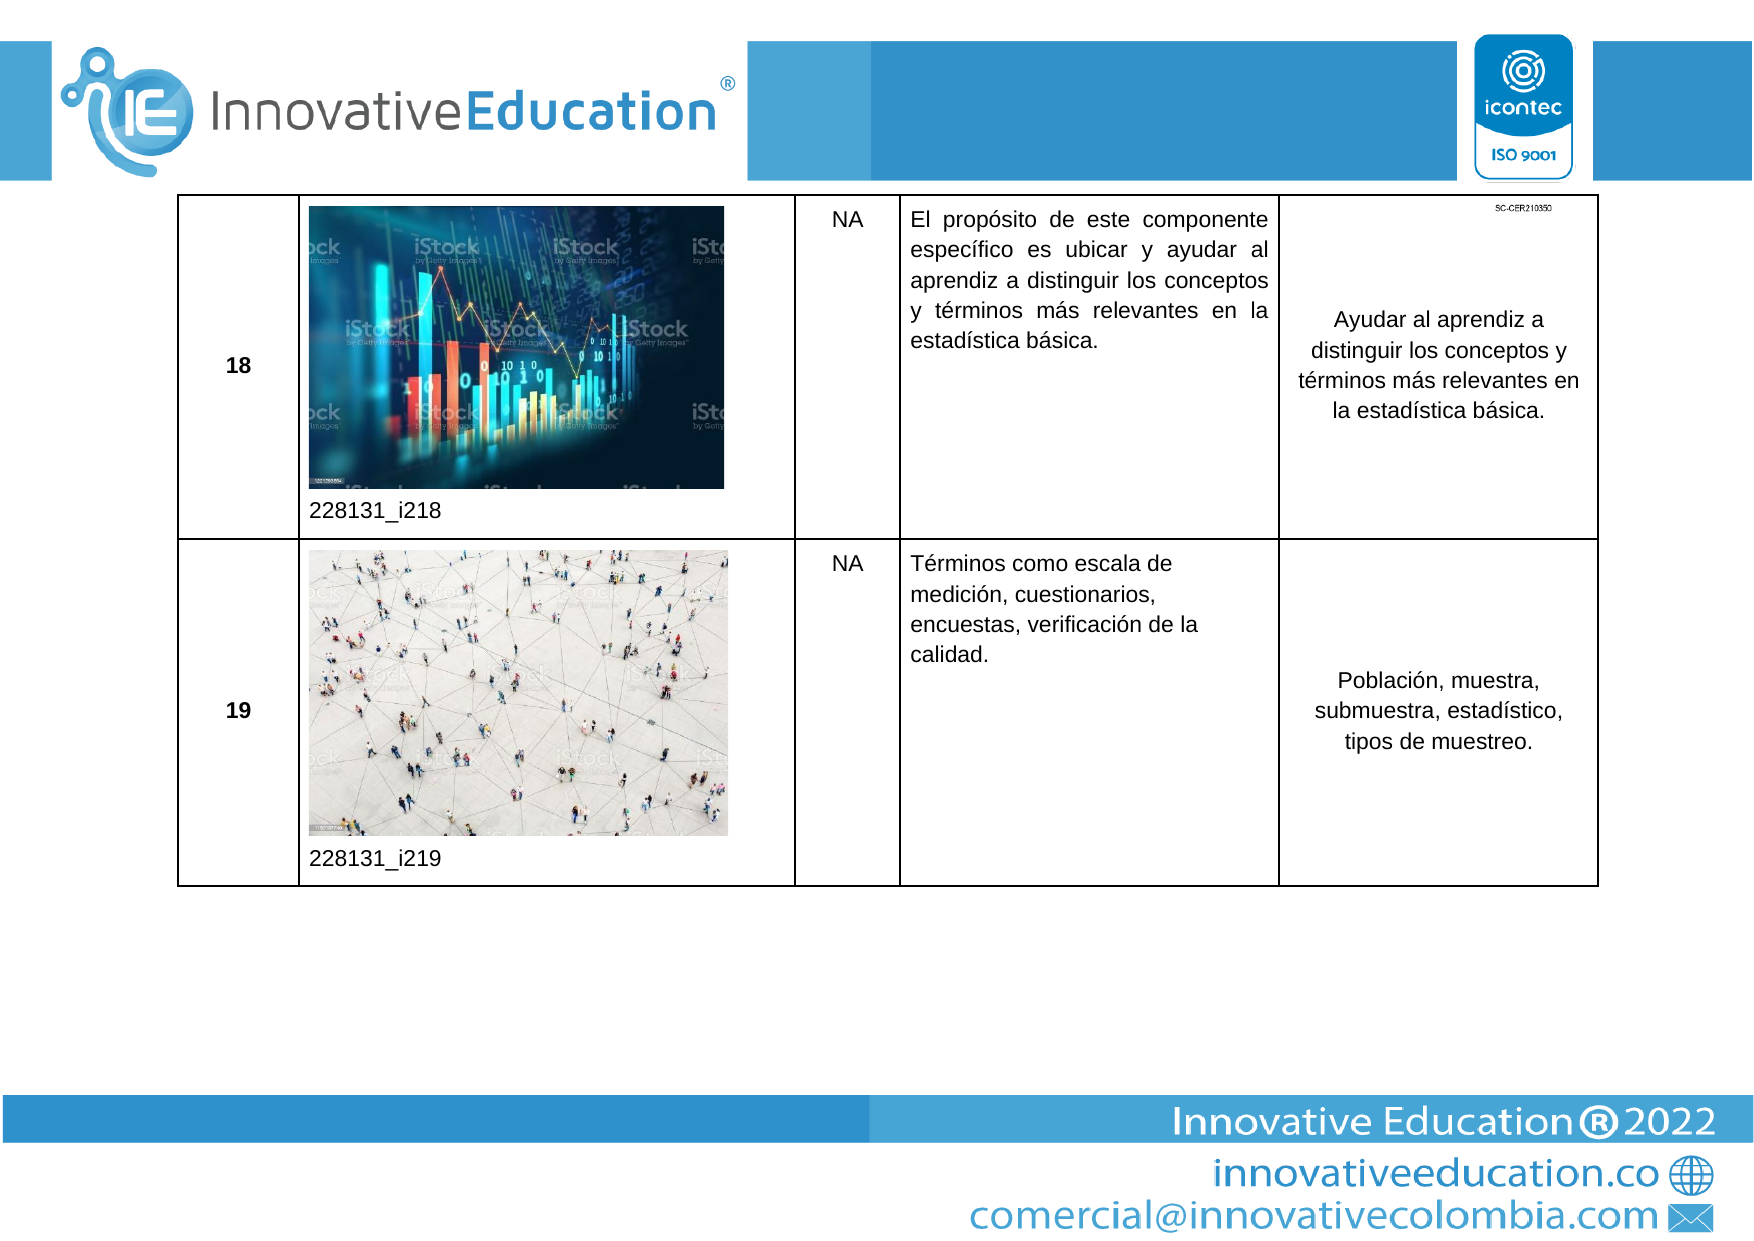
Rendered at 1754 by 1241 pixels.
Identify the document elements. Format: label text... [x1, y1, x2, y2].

table_cell NA [796, 196, 899, 538]
table_cell Población, muestra, submuestra, estadístico, tipos de muestreo. [1280, 540, 1597, 885]
table_cell El propósito de este componente específico es ubicar y ayudar al aprendiz a distinguir los conceptos y términos más relevantes en la estadística básica. [901, 196, 1278, 538]
table_cell 19 [179, 540, 298, 885]
table_cell 228131_i219 [300, 540, 794, 885]
table_cell Ayudar al aprendiz a distinguir los conceptos y términos más relevantes en la estadística básica. [1280, 196, 1597, 538]
table_cell 228131_i218 [300, 196, 794, 538]
picture [1593, 28, 1752, 194]
picture [2, 1093, 1754, 1239]
picture [308, 206, 725, 489]
table_cell NA [796, 540, 899, 885]
picture [1471, 32, 1576, 194]
table_cell Términos como escala de medición, cuestionarios, encuestas, verificación de la calidad. [901, 540, 1278, 885]
picture [308, 550, 729, 836]
picture [0, 28, 1457, 194]
picture [465, 473, 474, 478]
table_cell 18 [179, 196, 298, 538]
